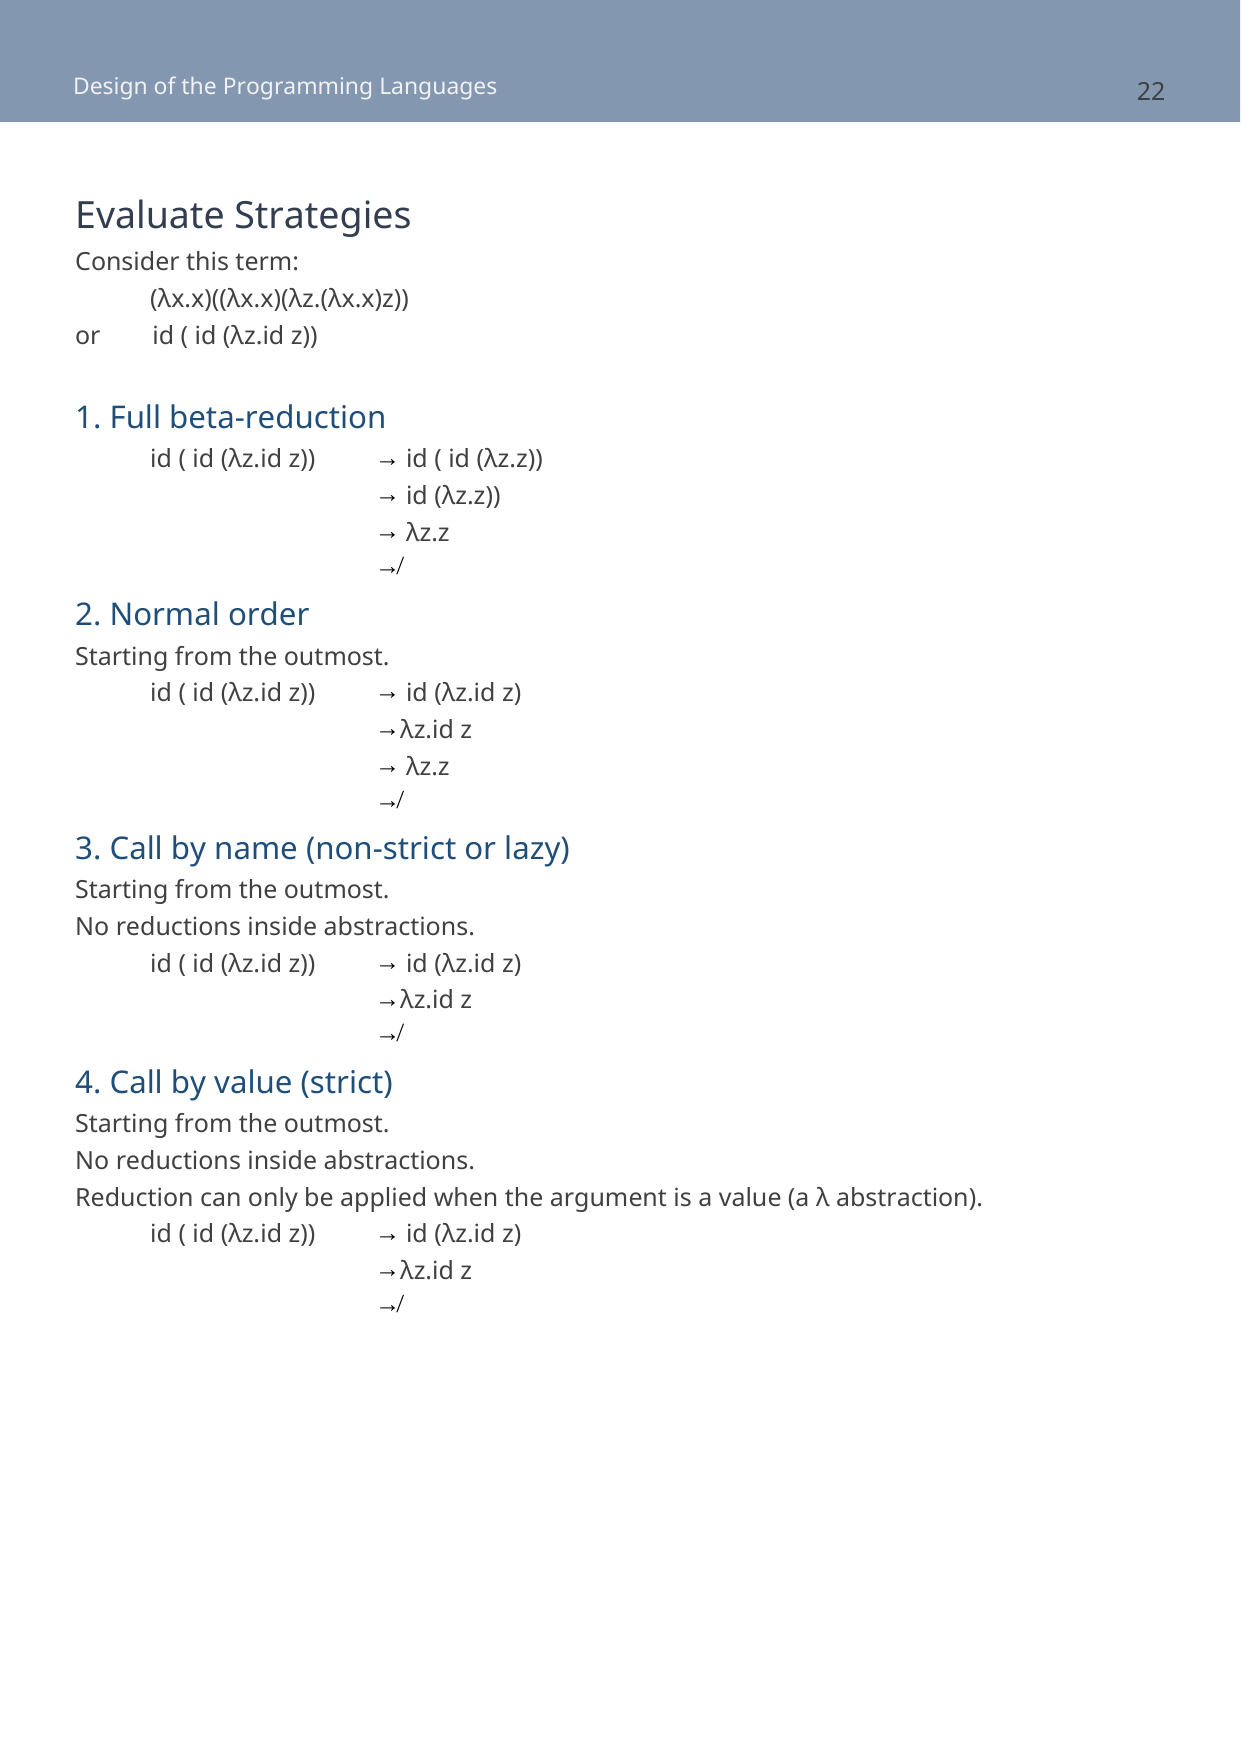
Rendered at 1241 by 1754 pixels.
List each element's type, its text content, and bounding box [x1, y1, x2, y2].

text λz.id z [75, 1253, 1165, 1287]
text λz.z [75, 515, 1165, 549]
subtitle 2. Normal order [75, 592, 1165, 635]
text Reduction can only be applied when the argument is a value (a λ abstraction). [75, 1179, 1165, 1213]
text id (λz.z)) [75, 478, 1165, 512]
text id ( id (λz.id z)) id (λz.id z) [75, 945, 1165, 979]
text λz.z [75, 748, 1165, 782]
subtitle 1. Full beta-reduction [75, 395, 1165, 438]
text λz.id z [75, 712, 1165, 746]
text No reductions inside abstractions. [75, 1143, 1165, 1177]
text λz.id z [75, 982, 1165, 1016]
subtitle 3. Call by name (non-strict or lazy) [75, 826, 1165, 868]
text (λx.x)((λx.x)(λz.(λx.x)z)) [75, 281, 1165, 315]
text id ( id (λz.id z)) id ( id (λz.z)) [75, 441, 1165, 475]
subtitle Evaluate Strategies [75, 189, 1165, 240]
subtitle 4. Call by value (strict) [75, 1060, 1165, 1102]
text No reductions inside abstractions. [75, 909, 1165, 943]
text or id ( id (λz.id z)) [75, 317, 1165, 352]
text id ( id (λz.id z)) id (λz.id z) [75, 675, 1165, 709]
text Starting from the outmost. [75, 872, 1165, 906]
text Starting from the outmost. [75, 638, 1165, 672]
text Consider this term: [75, 244, 1165, 278]
text id ( id (λz.id z)) id (λz.id z) [75, 1216, 1165, 1250]
text Starting from the outmost. [75, 1106, 1165, 1140]
